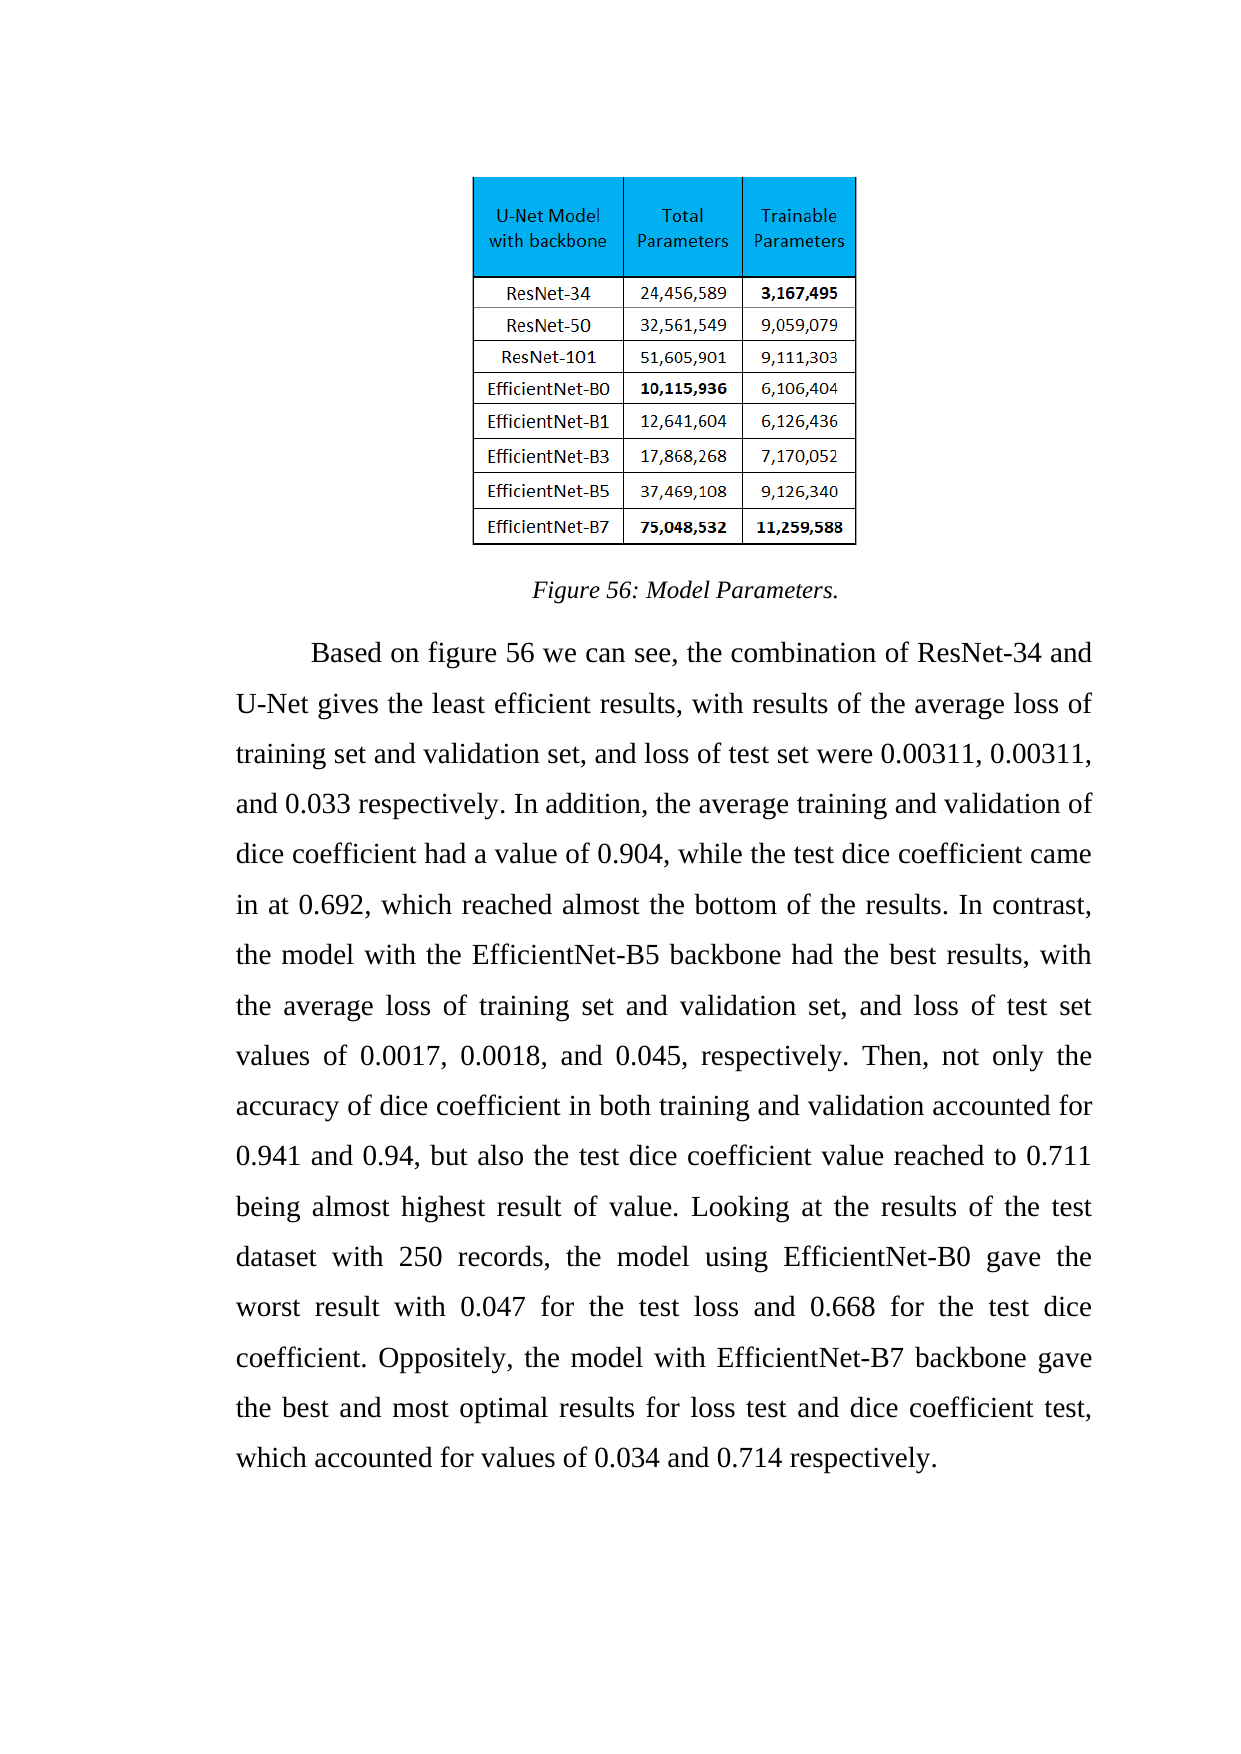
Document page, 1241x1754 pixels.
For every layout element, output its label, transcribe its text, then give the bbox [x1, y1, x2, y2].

text Figure 56: Model Parameters. [386, 576, 986, 604]
text Based on figure 56 we can see, the combination of ResNet-34 and U-Net gives the least efficient results, with results of the average loss of training set and validation set, and loss of test set were 0.00311, 0.00311, and 0.033 respectively. In addition, the average training and validation of dice coefficient had a value of 0.904, while the test dice coefficient came in at 0.692, which reached almost the bottom of the results. In contrast, the model with the EfficientNet-B5 backbone had the best results, with the average loss of training set and validation set, and loss of test set values ​​of 0.0017, 0.0018, and 0.045, respectively. Then, not only the accuracy of dice coefficient in both training and validation accounted for 0.941 and 0.94, but also the test dice coefficient value reached to 0.711 being almost highest result of value. Looking at the results of the test dataset with 250 records, the model using EfficientNet-B0 gave the worst result with 0.047 for the test loss and 0.668 for the test dice coefficient. Oppositely, the model with EfficientNet-B7 backbone gave the best and most optimal results for loss test and dice coefficient test, which accounted for values ​​of 0.034 and 0.714 respectively. [236, 635, 1093, 1474]
picture [472, 177, 857, 546]
